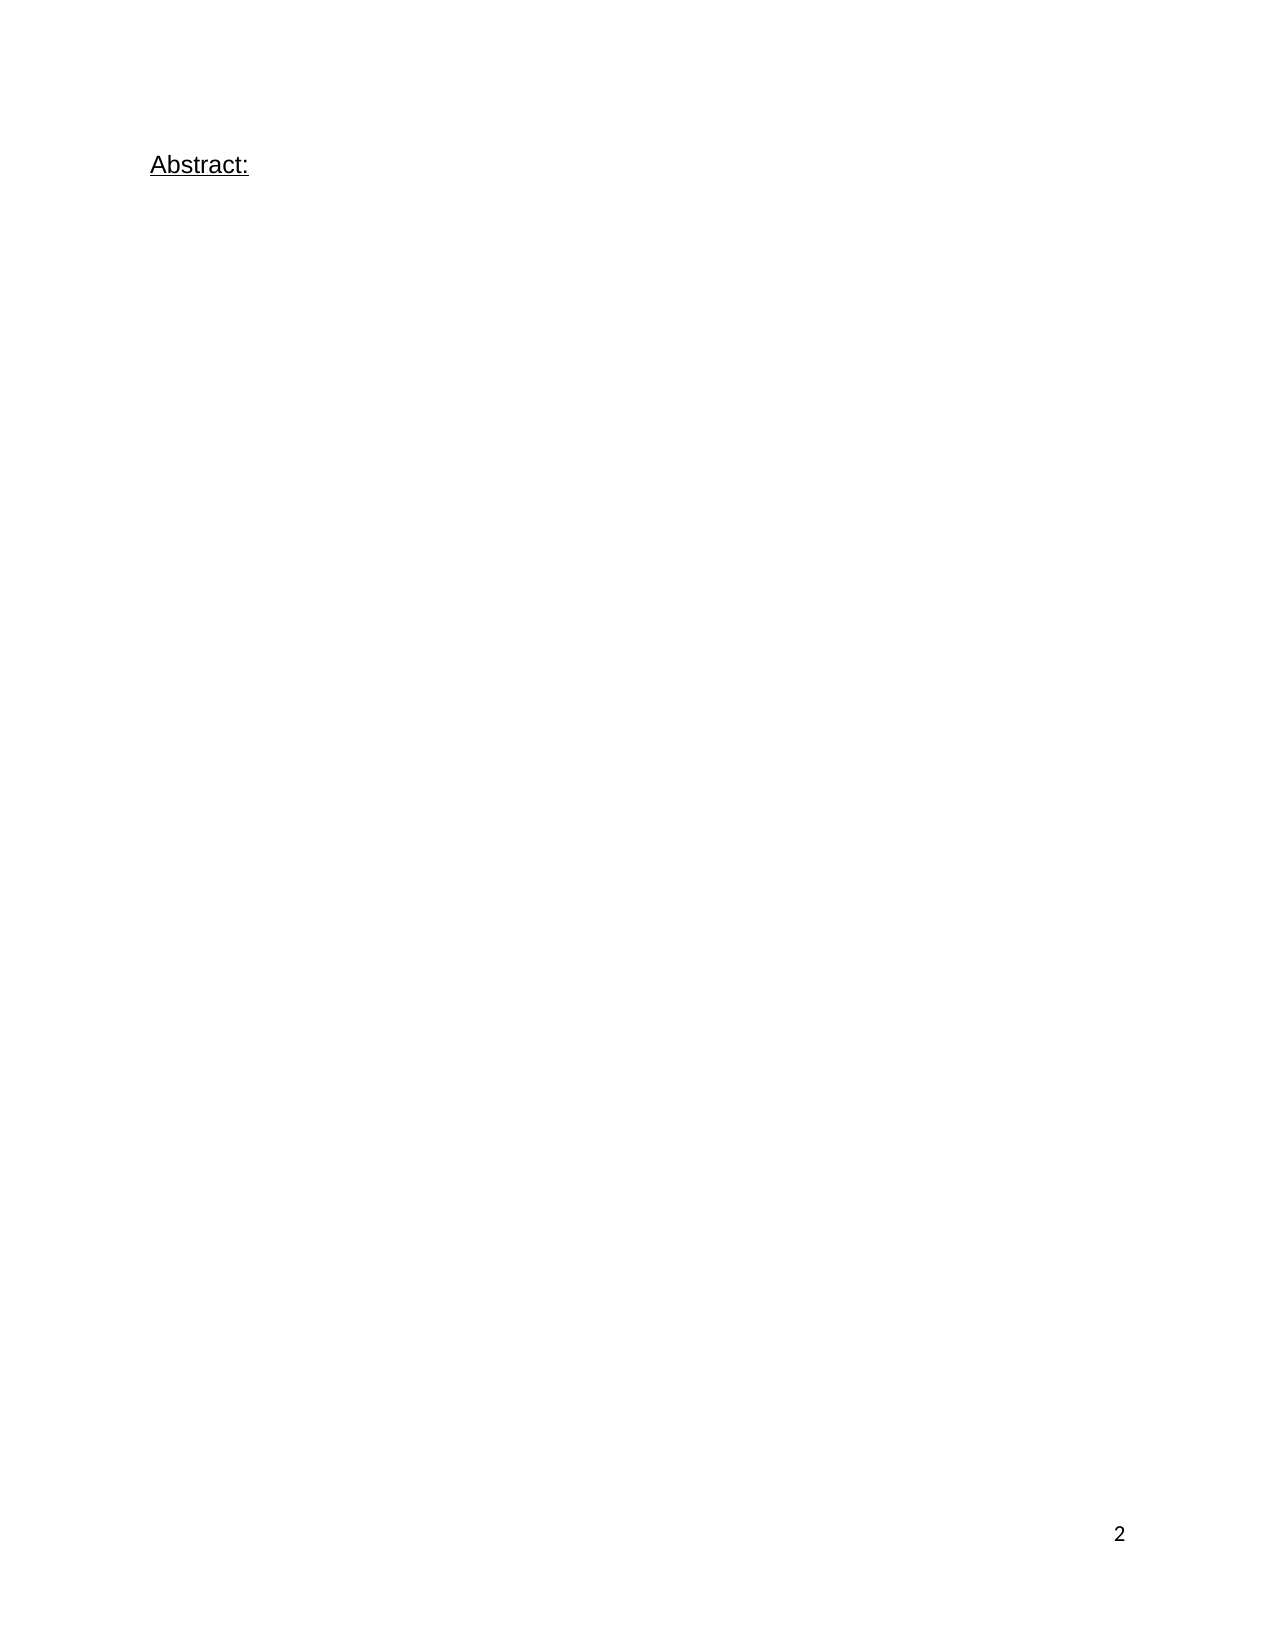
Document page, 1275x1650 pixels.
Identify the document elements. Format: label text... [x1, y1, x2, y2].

text Abstract: [150, 150, 1125, 179]
